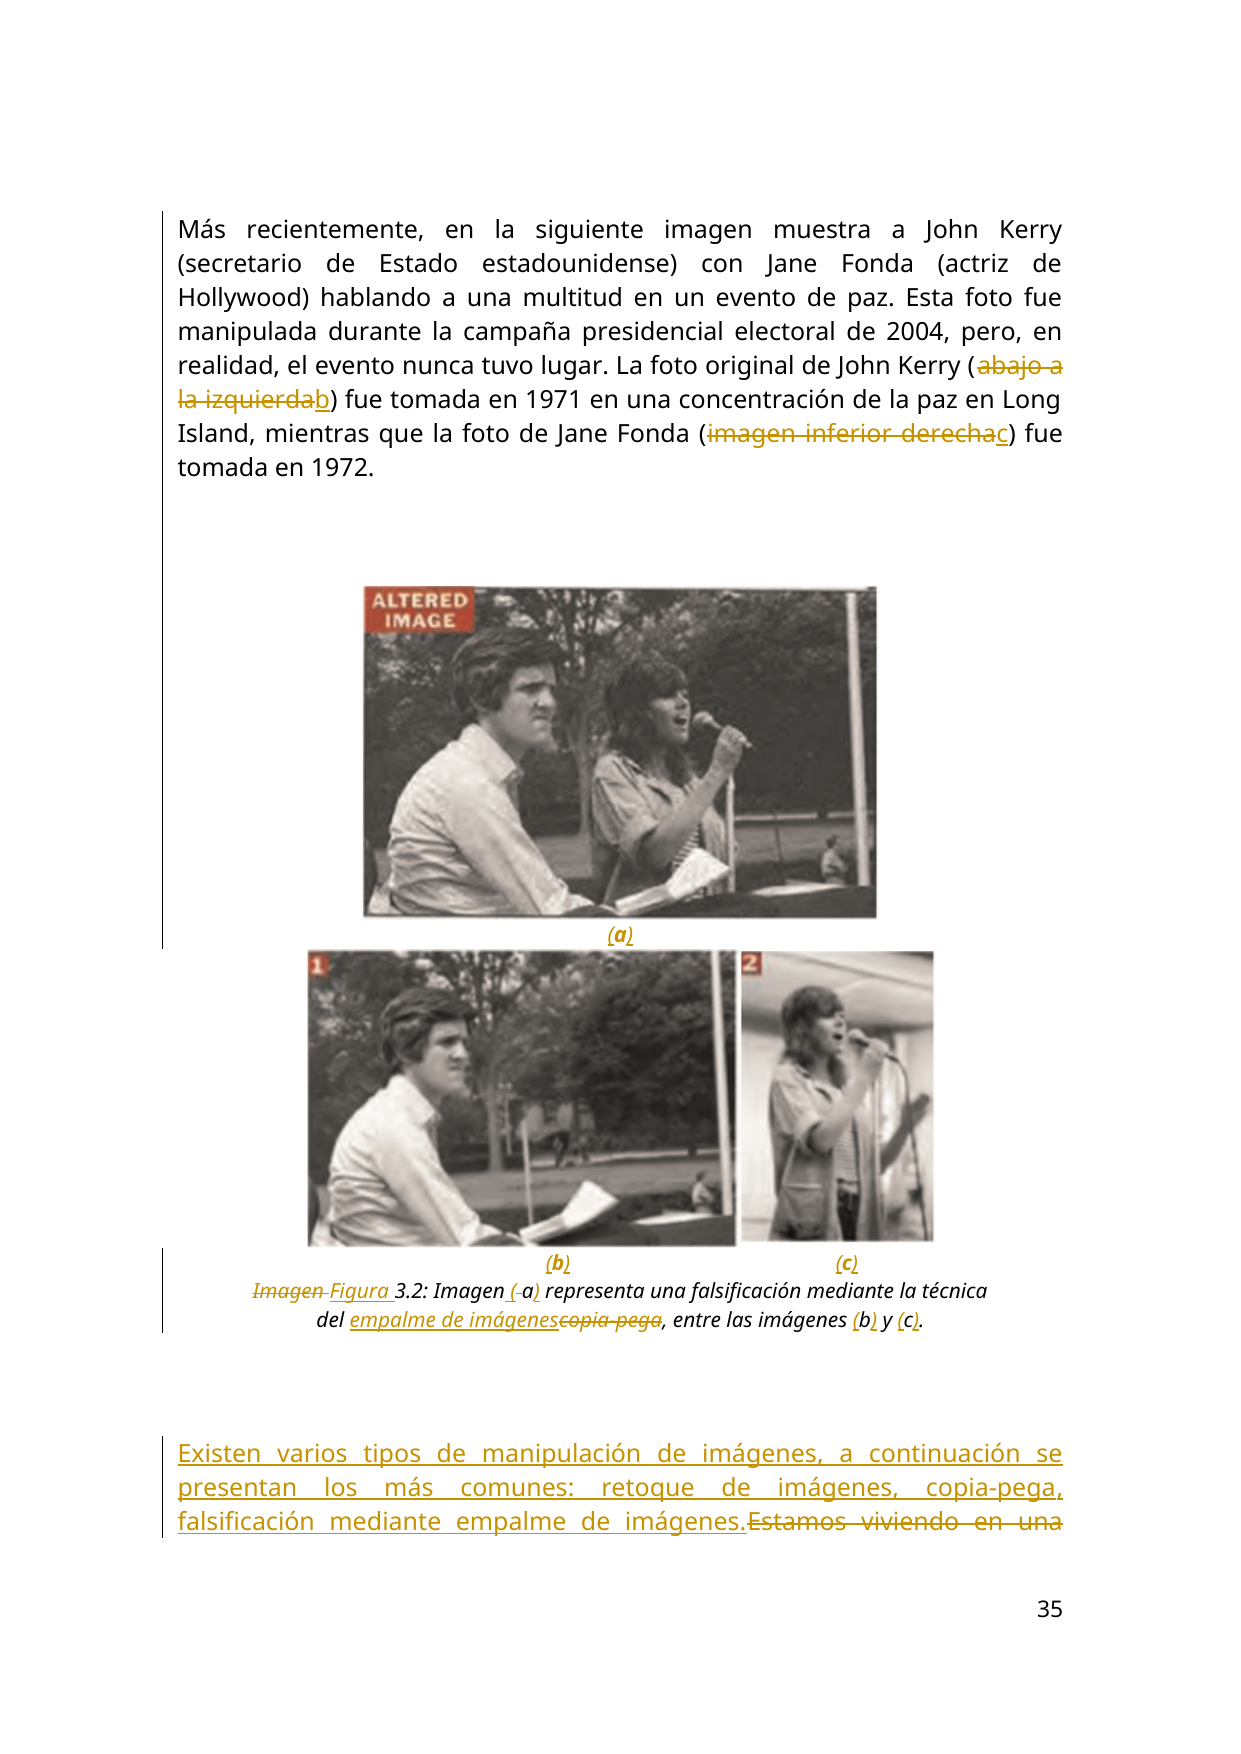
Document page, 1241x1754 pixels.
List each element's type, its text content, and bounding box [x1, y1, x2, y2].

text del , entre las imágenes b y c. [177, 1305, 1063, 1333]
text 3.2: Imagena representa una falsificación mediante la técnica [177, 1277, 1063, 1305]
text Más recientemente, en la siguiente imagen muestra a John Kerry (secretario de Estado estadounidense) con Jane Fonda (actriz de Hollywood) hablando a una multitud en un evento de paz. Esta foto fue manipulada durante la campaña presidencial electoral de 2004, pero, en realidad, el evento nunca tuvo lugar. La foto original de John Kerry () fue tomada en 1971 en una concentración de la paz en Long Island, mientras que la foto de Jane Fonda () fue tomada en 1972. [177, 211, 1063, 484]
text b c [177, 1248, 1063, 1277]
text a [177, 919, 1063, 949]
picture [303, 949, 937, 1249]
picture [362, 586, 878, 920]
